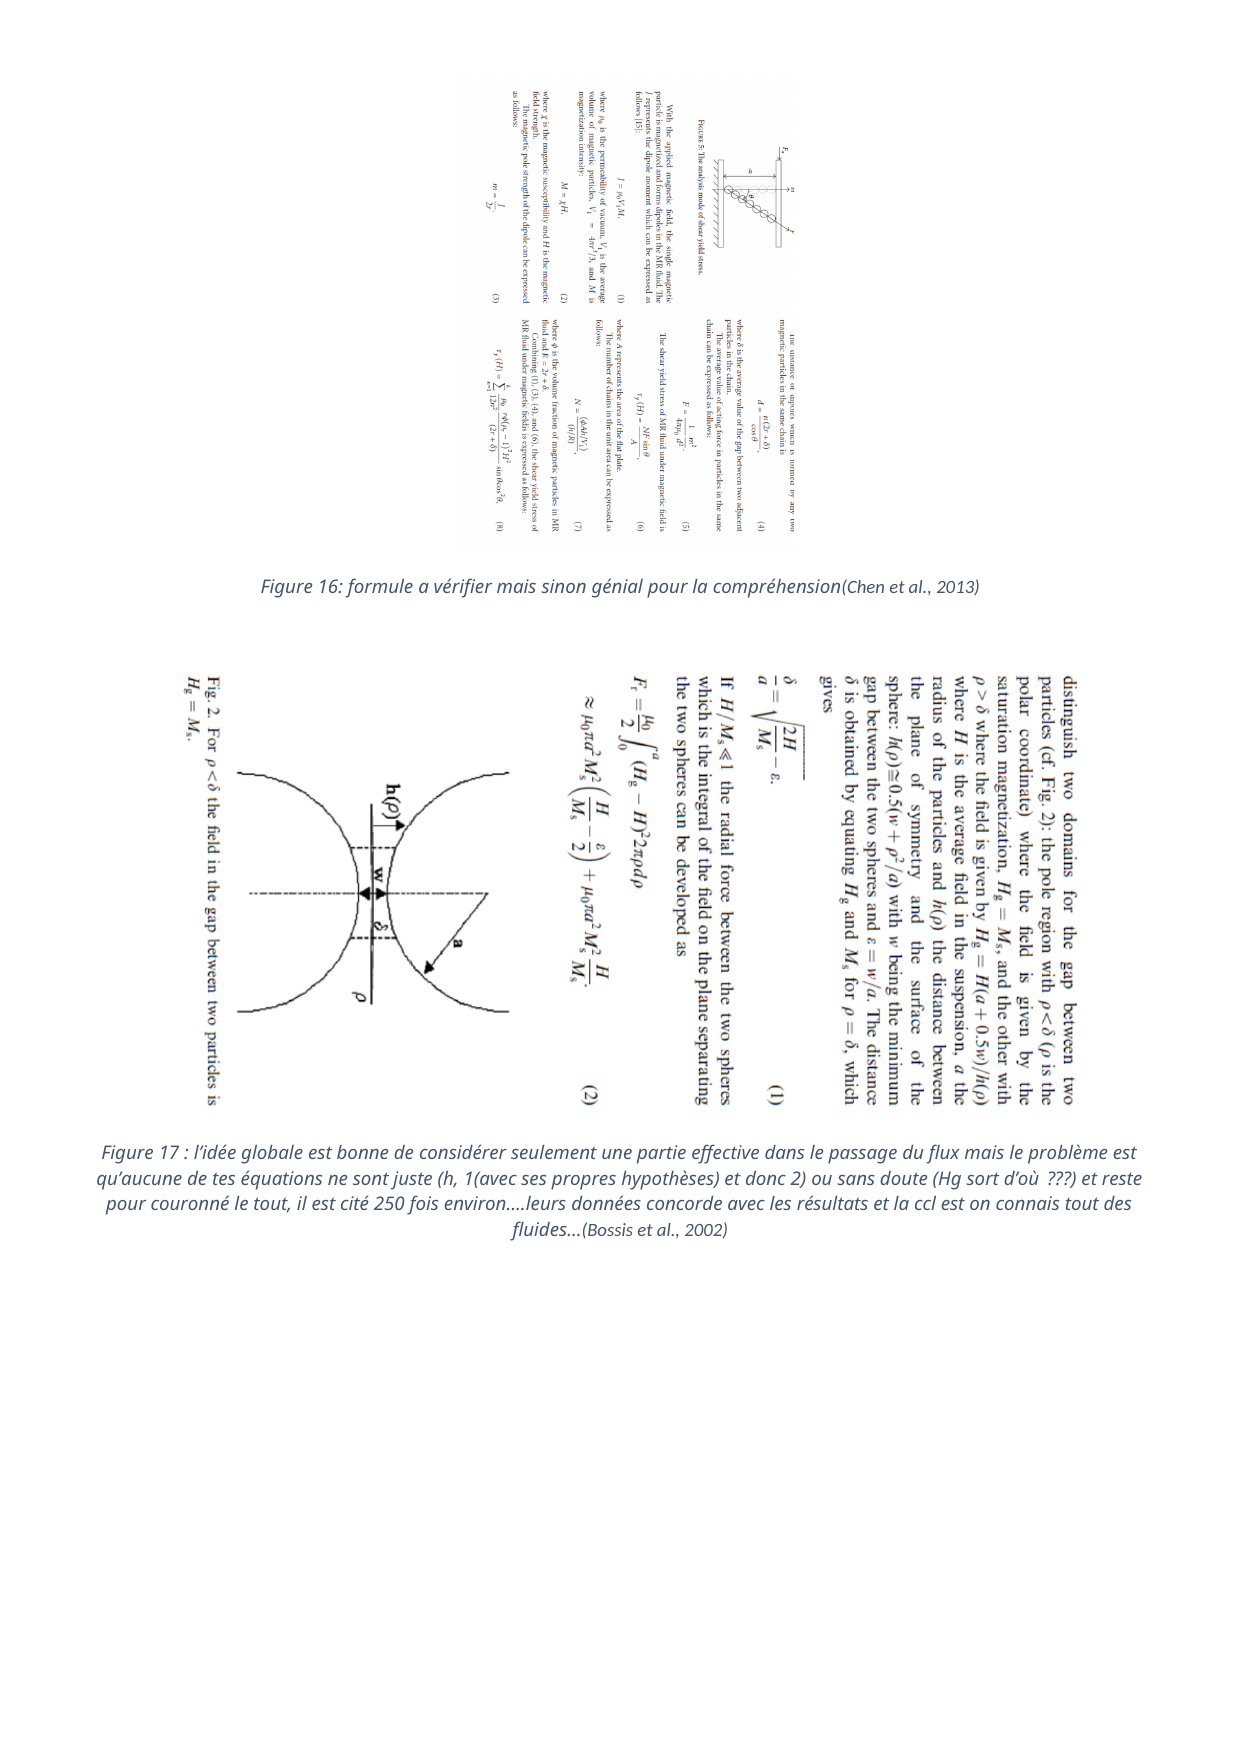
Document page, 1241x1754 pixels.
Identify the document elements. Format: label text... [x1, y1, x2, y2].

picture [455, 75, 795, 552]
picture [173, 674, 1078, 1120]
